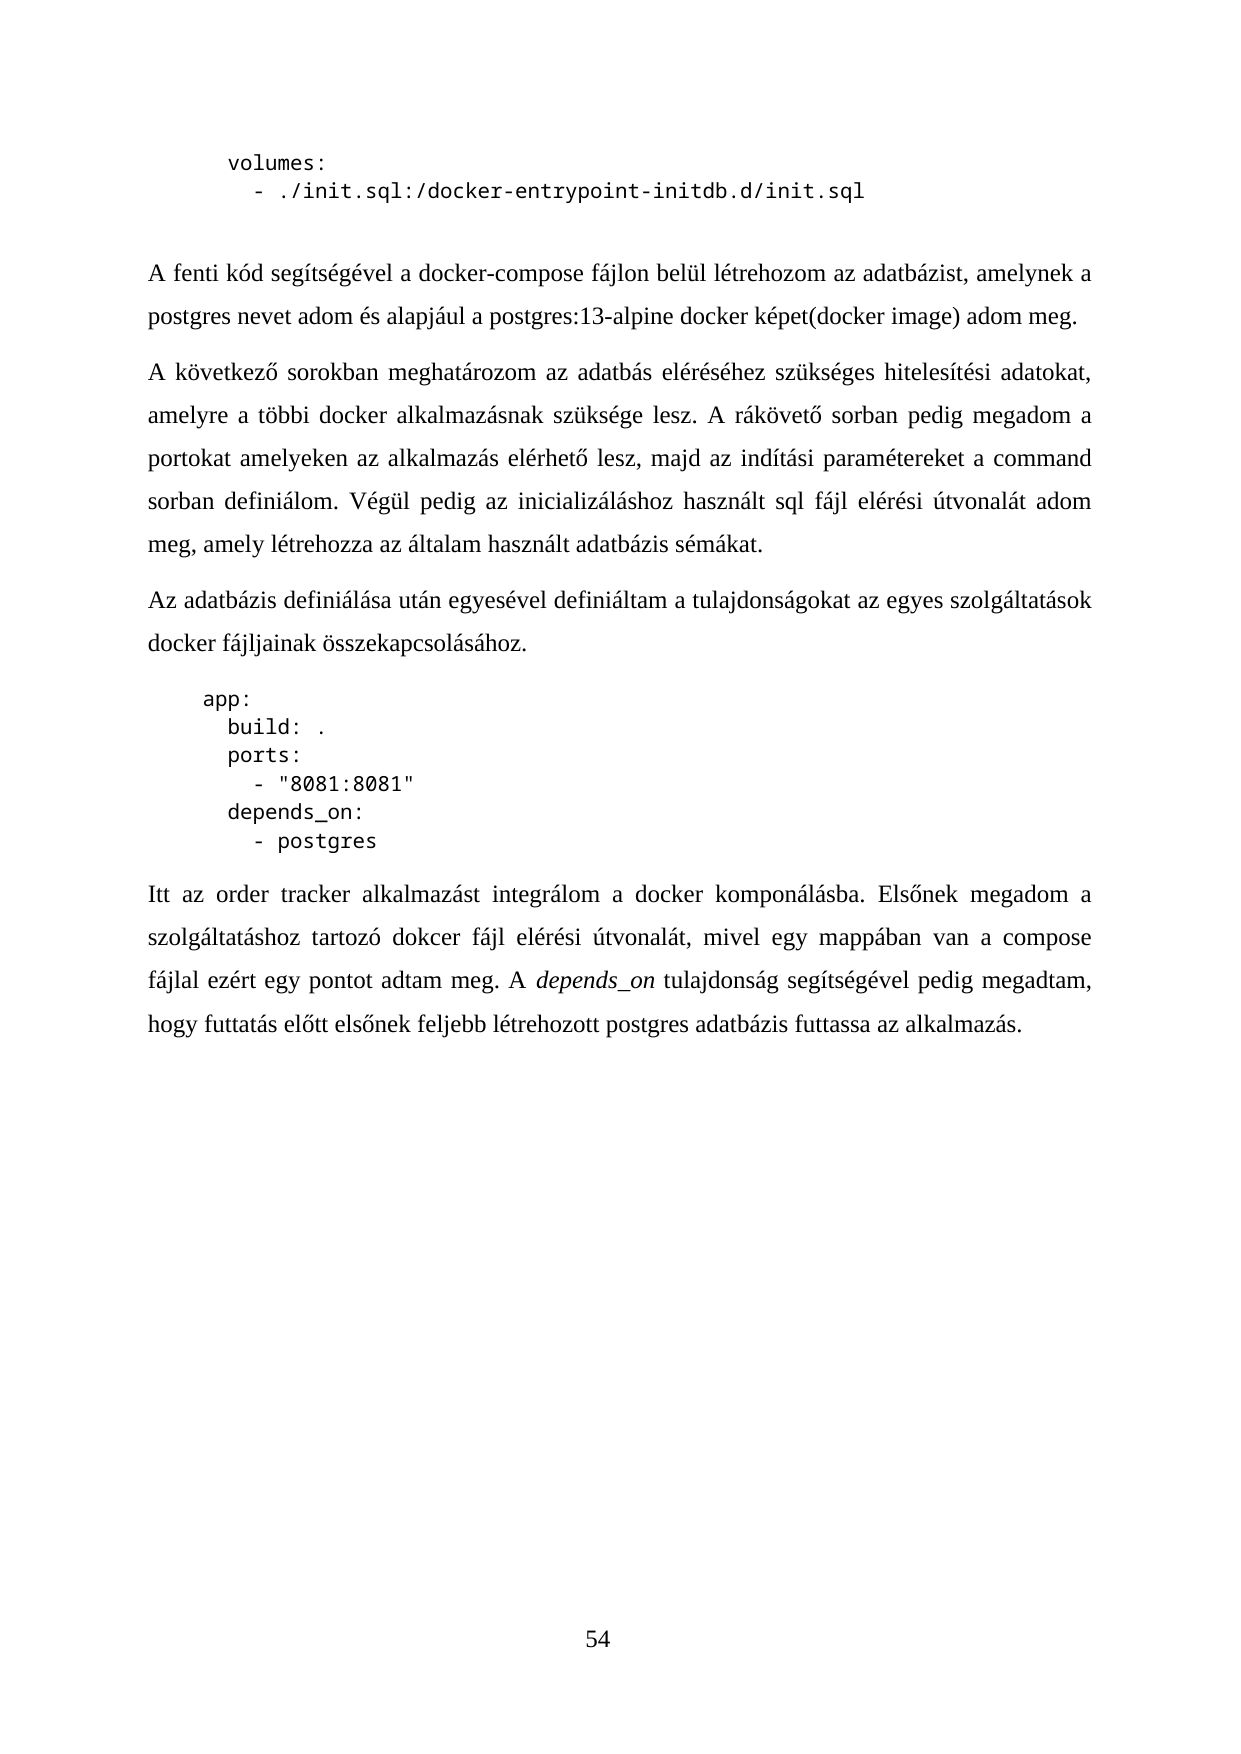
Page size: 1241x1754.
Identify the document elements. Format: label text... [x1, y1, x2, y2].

text - "8081:8081" [177, 769, 1092, 797]
text Az adatbázis definiálása után egyesével definiáltam a tulajdonságokat az egyes szolgáltatások docker fájljainak összekapcsolásához. [148, 585, 1092, 657]
text A következő sorokban meghatározom az adatbás eléréséhez szükséges hitelesítési adatokat, amelyre a többi docker alkalmazásnak szüksége lesz. A rákövető sorban pedig megadom a portokat amelyeken az alkalmazás elérhető lesz, majd az indítási paramétereket a command sorban definiálom. Végül pedig az inicializáláshoz használt sql fájl elérési útvonalát adom meg, amely létrehozza az általam használt adatbázis sémákat. [148, 357, 1092, 558]
text A fenti kód segítségével a docker-compose fájlon belül létrehozom az adatbázist, amelynek a postgres nevet adom és alapjául a postgres:13-alpine docker képet(docker image) adom meg. [148, 258, 1092, 330]
text Itt az order tracker alkalmazást integrálom a docker komponálásba. Elsőnek megadom a szolgáltatáshoz tartozó dokcer fájl elérési útvonalát, mivel egy mappában van a compose fájlal ezért egy pontot adtam meg. A depends_on tulajdonság segítségével pedig megadtam, hogy futtatás előtt elsőnek feljebb létrehozott postgres adatbázis futtassa az alkalmazás. [148, 879, 1092, 1037]
text - ./init.sql:/docker-entrypoint-initdb.d/init.sql [177, 176, 1092, 204]
text - postgres [177, 826, 1092, 854]
text volumes: [177, 148, 1092, 176]
text app: [177, 684, 1092, 712]
text ports: [177, 741, 1092, 769]
text build: . [177, 712, 1092, 741]
text depends_on: [177, 797, 1092, 826]
